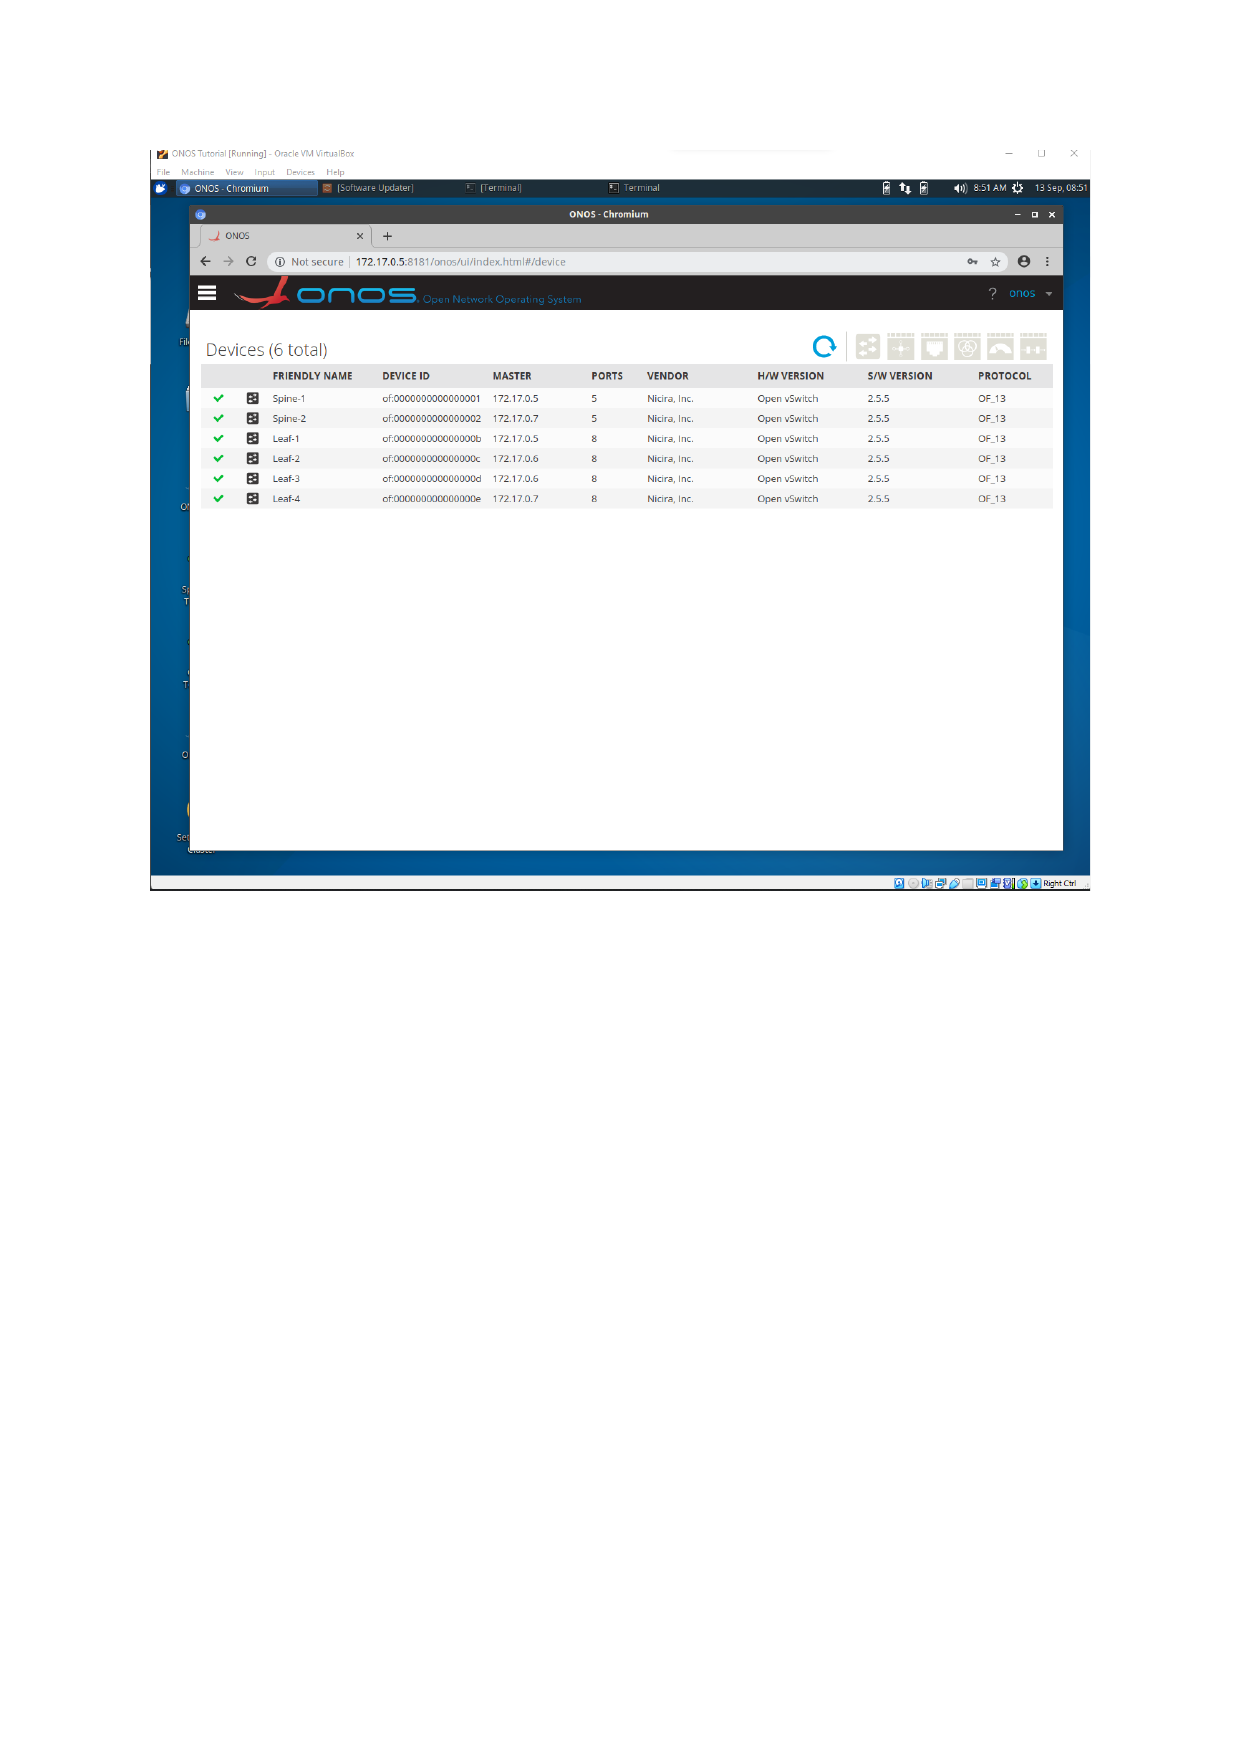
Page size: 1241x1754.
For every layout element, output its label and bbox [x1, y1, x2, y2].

picture [150, 150, 1091, 891]
